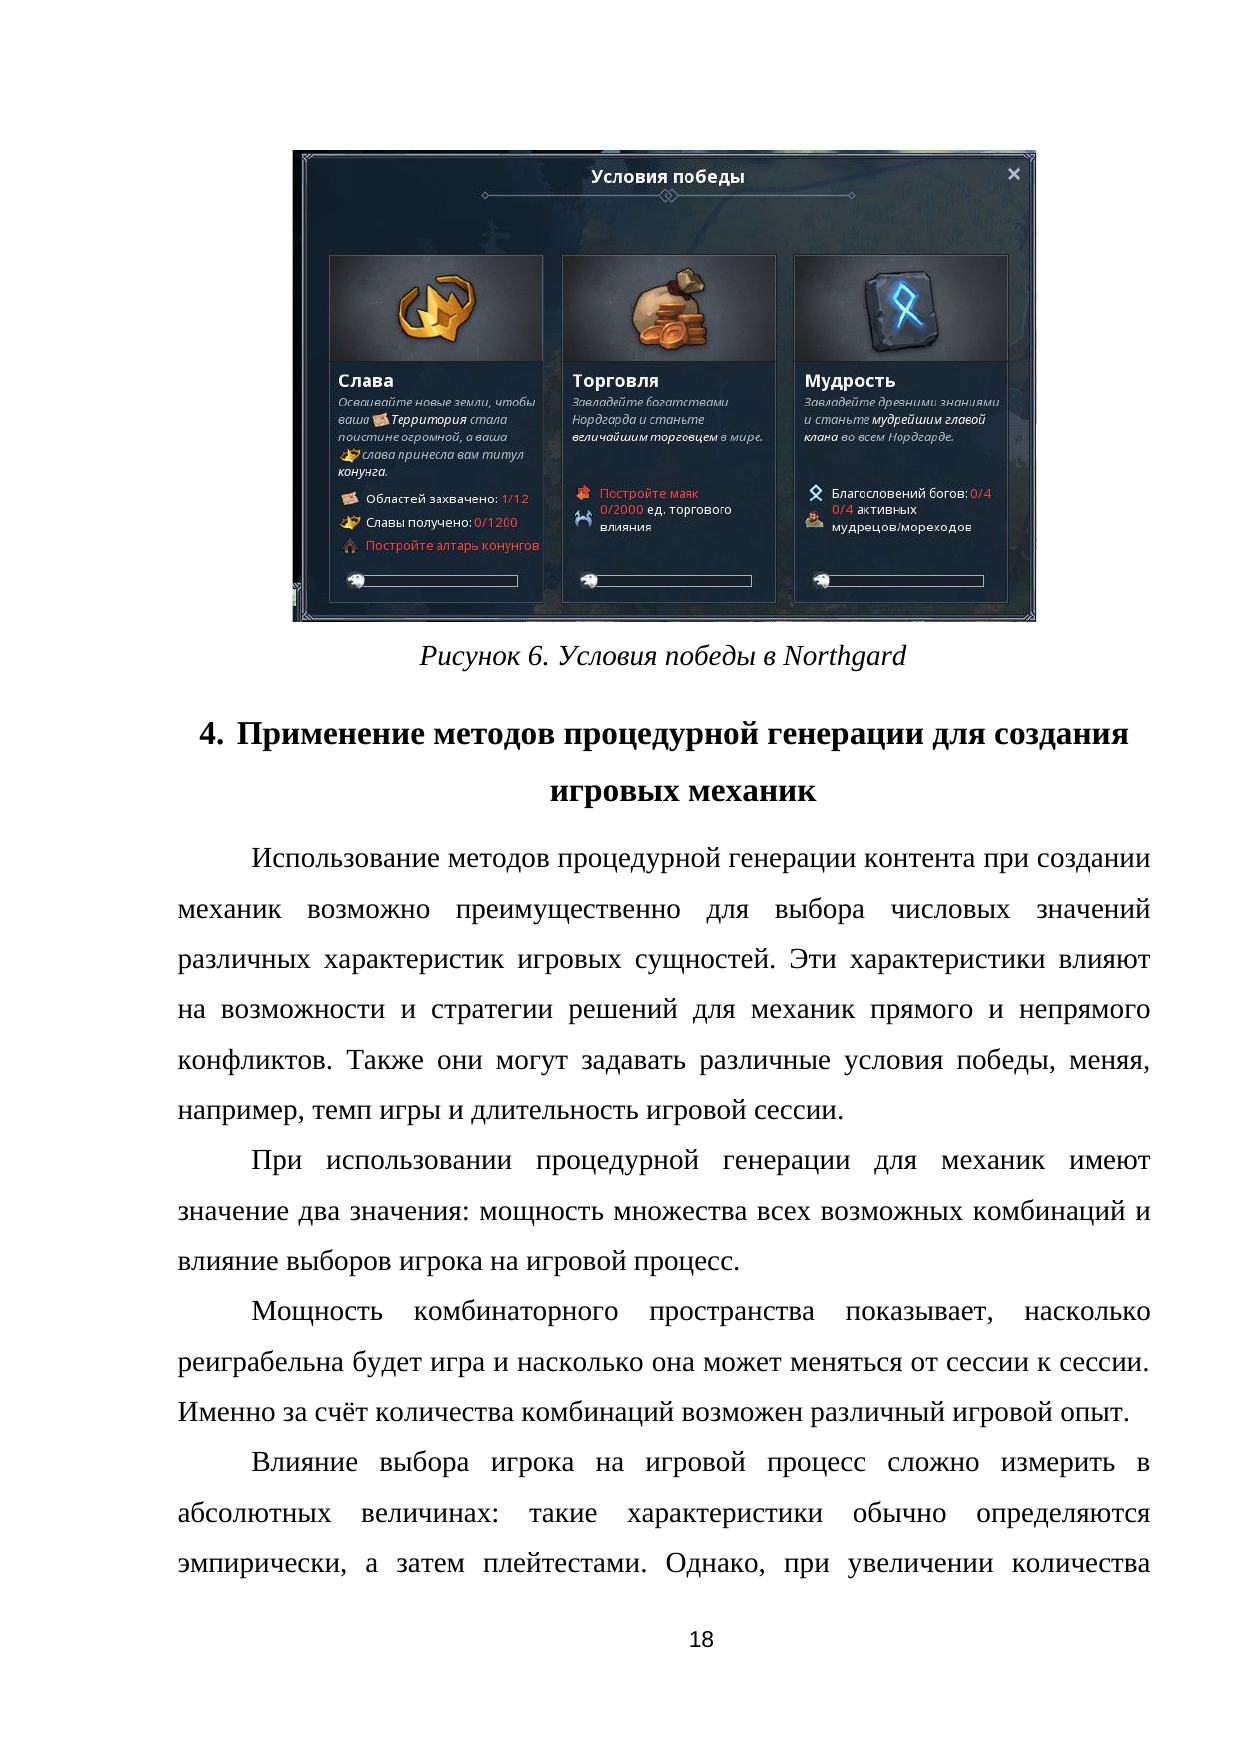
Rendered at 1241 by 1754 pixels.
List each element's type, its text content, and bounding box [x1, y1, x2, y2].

text При использовании процедурной генерации для механик имеют значение два значения: мощность множества всех возможных комбинаций и влияние выборов игрока на игровой процесс. [177, 1142, 1151, 1277]
picture [292, 150, 1037, 622]
text Использование методов процедурной генерации контента при создании механик возможно преимущественно для выбора числовых значений различных характеристик игровых сущностей. Эти характеристики влияют на возможности и стратегии решений для механик прямого и непрямого конфликтов. Также они могут задавать различные условия победы, меняя, например, темп игры и длительность игровой сессии. [177, 841, 1151, 1126]
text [177, 1444, 1151, 1578]
text Мощность комбинаторного пространства показывает, насколько реиграбельна будет игра и насколько она может меняться от сессии к сессии. Именно за счёт количества комбинаций возможен различный игровой опыт. [177, 1293, 1151, 1428]
text Рисунок 6. Условия победы в Northgard [177, 638, 1151, 671]
list Применение методов процедурной генерации для создания игровых механик [177, 713, 1151, 809]
